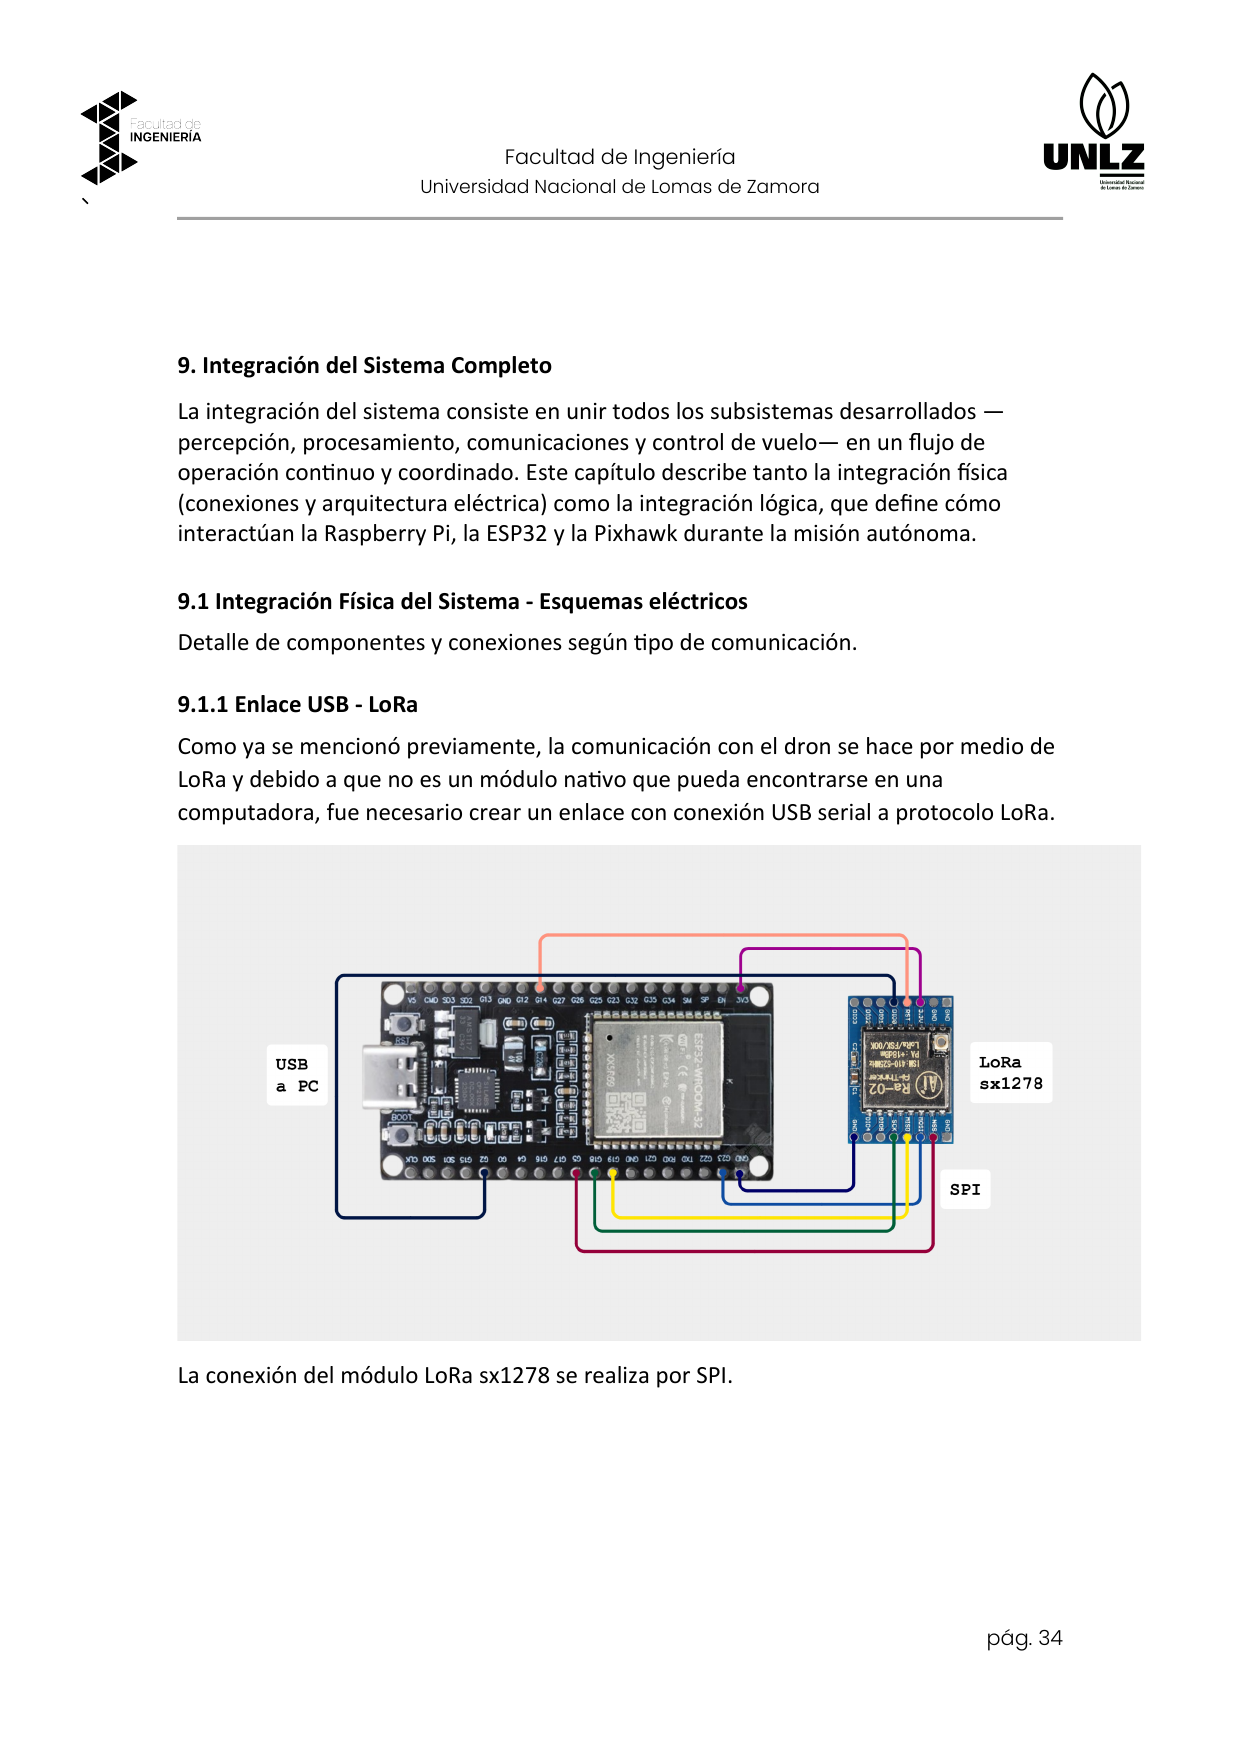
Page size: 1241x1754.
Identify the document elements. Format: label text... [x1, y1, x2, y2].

text Detalle de componentes y conexiones según tipo de comunicación. [177, 626, 1063, 657]
subtitle 9.1 Integración Física del Sistema - Esquemas eléctricos [177, 585, 1063, 616]
picture [60, 76, 214, 196]
picture [177, 845, 1142, 1341]
text La conexión del módulo LoRa sx1278 se realiza por SPI. [177, 1359, 1063, 1389]
picture [1029, 66, 1159, 196]
subtitle 9. Integración del Sistema Completo [177, 350, 1063, 380]
subtitle 9.1.1 Enlace USB - LoRa [177, 688, 1063, 719]
text La integración del sistema consiste en unir todos los subsistemas desarrollados —percepción, procesamiento, comunicaciones y control de vuelo— en un flujo de operación continuo y coordinado. Este capítulo describe tanto la integración física (conexiones y arquitectura eléctrica) como la integración lógica, que define cómo interactúan la Raspberry Pi, la ESP32 y la Pixhawk durante la misión autónoma. [177, 395, 1063, 548]
text Como ya se mencionó previamente, la comunicación con el dron se hace por medio de LoRa y debido a que no es un módulo nativo que pueda encontrarse en una computadora, fue necesario crear un enlace con conexión USB serial a protocolo LoRa. [177, 730, 1063, 826]
